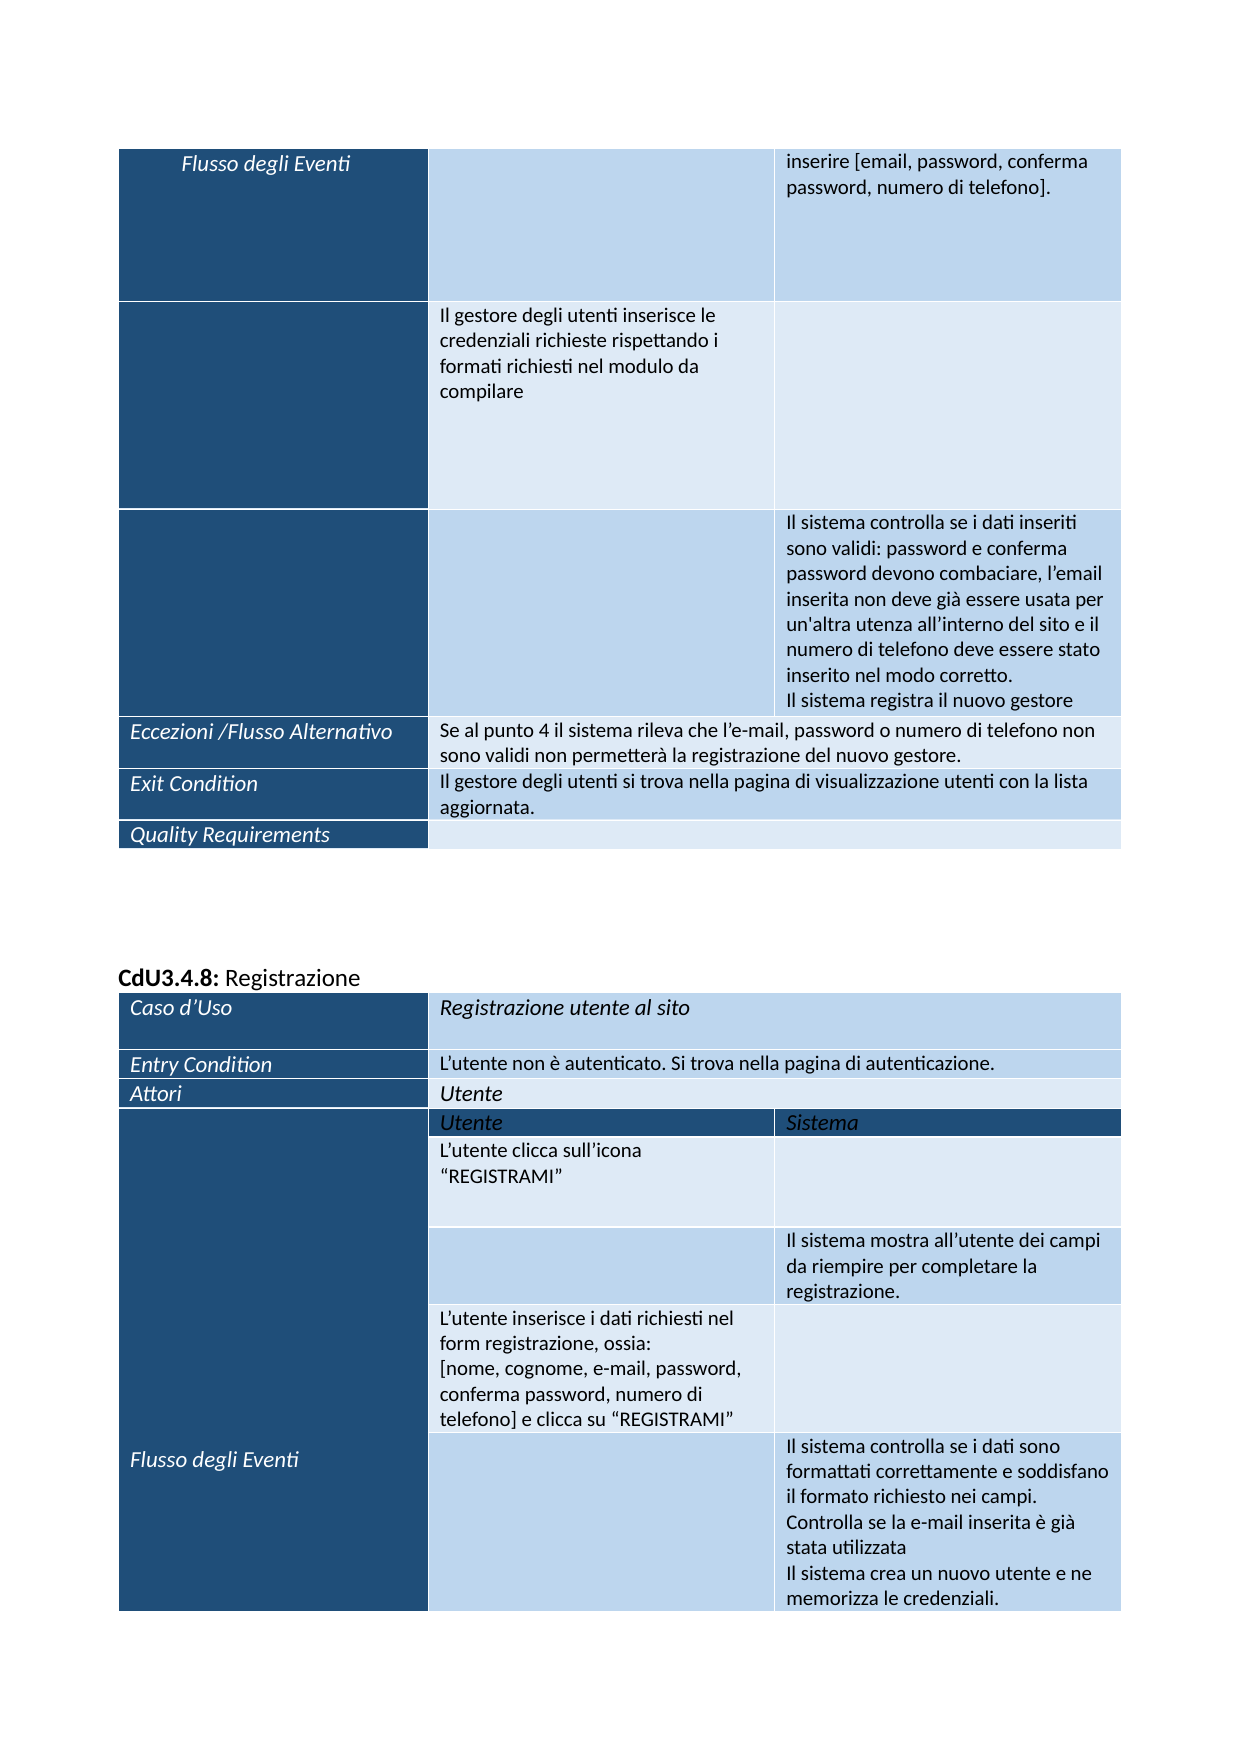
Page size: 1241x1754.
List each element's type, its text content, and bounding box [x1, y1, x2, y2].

table_cell [429, 149, 774, 301]
table_cell Sistema [775, 1109, 1121, 1136]
table_cell Se al punto 4 il sistema rileva che l’e-mail, password o numero di telefono non sono validi non permetterà la registrazione del nuovo gestore. [429, 717, 1121, 768]
table_header Registrazione utente al sito [429, 993, 1121, 1049]
table_cell [775, 302, 1121, 508]
table_header Caso d’Uso [119, 993, 428, 1049]
table_cell Il gestore degli utenti si trova nella pagina di visualizzazione utenti con la lista aggiornata. [429, 769, 1121, 819]
table_cell [429, 1433, 774, 1611]
table_cell Il gestore degli utenti inserisce le credenziali richieste rispettando i formati richiesti nel modulo da compilare [429, 302, 774, 508]
table_cell Utente [429, 1079, 1121, 1107]
table_cell [429, 821, 1121, 848]
table_cell [429, 510, 774, 716]
table_cell Utente [429, 1109, 774, 1136]
table_cell L’utente inserisce i dati richiesti nel form registrazione, ossia: [nome, cognome, e-mail, password, conferma password, numero di telefono] e clicca su “REGISTRAMI” [429, 1305, 774, 1432]
table_cell Il sistema controlla se i dati inseriti sono validi: password e conferma password devono combaciare, l’email inserita non deve già essere usata per un'altra utenza all’interno del sito e il numero di telefono deve essere stato inserito nel modo corretto. Il sistema registra il nuovo gestore [775, 510, 1121, 716]
table_cell [775, 1138, 1121, 1226]
text CdU3.4.8: Registrazione [118, 962, 1122, 992]
table_cell Il sistema mostra all’utente dei campi da riempire per completare la registrazione. [775, 1228, 1121, 1304]
table_cell [119, 302, 428, 508]
table_cell Flusso degli Eventi [119, 1109, 428, 1611]
table_cell Il sistema controlla se i dati sono formattati correttamente e soddisfano il formato richiesto nei campi. Controlla se la e-mail inserita è già stata utilizzata Il sistema crea un nuovo utente e ne memorizza le credenziali. [775, 1433, 1121, 1611]
table_cell [429, 1228, 774, 1304]
table_cell [119, 510, 428, 716]
table_cell L’utente non è autenticato. Si trova nella pagina di autenticazione. [429, 1050, 1121, 1078]
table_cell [775, 149, 1121, 301]
table_cell Eccezioni /Flusso Alternativo [119, 717, 428, 768]
table_cell [775, 1305, 1121, 1432]
table_cell Quality Requirements [119, 821, 428, 848]
table_cell Entry Condition [119, 1050, 428, 1078]
table_cell Exit Condition [119, 769, 428, 819]
table_cell Attori [119, 1079, 428, 1107]
table_cell L’utente clicca sull’icona “REGISTRAMI” [429, 1138, 774, 1226]
